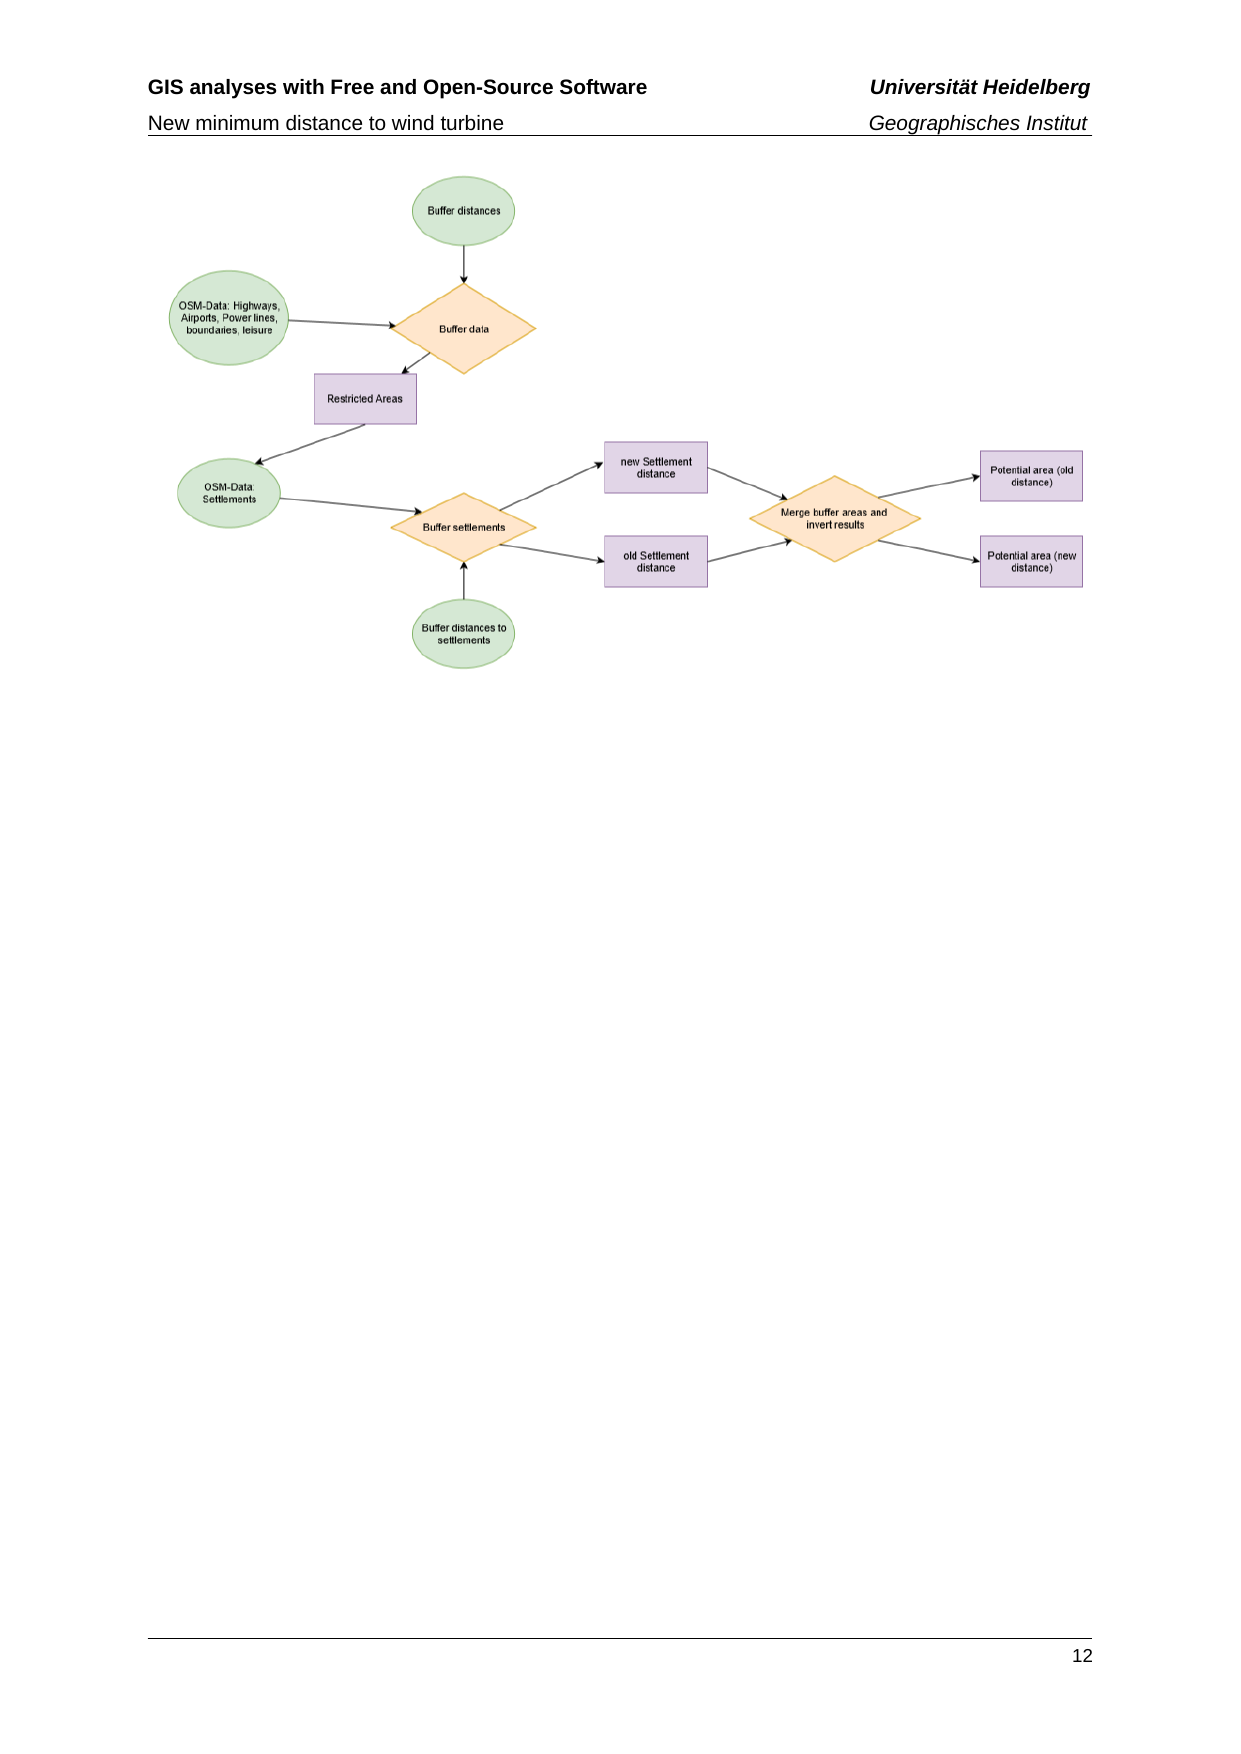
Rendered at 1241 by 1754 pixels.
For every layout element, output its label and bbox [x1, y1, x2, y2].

picture [147, 174, 1092, 671]
